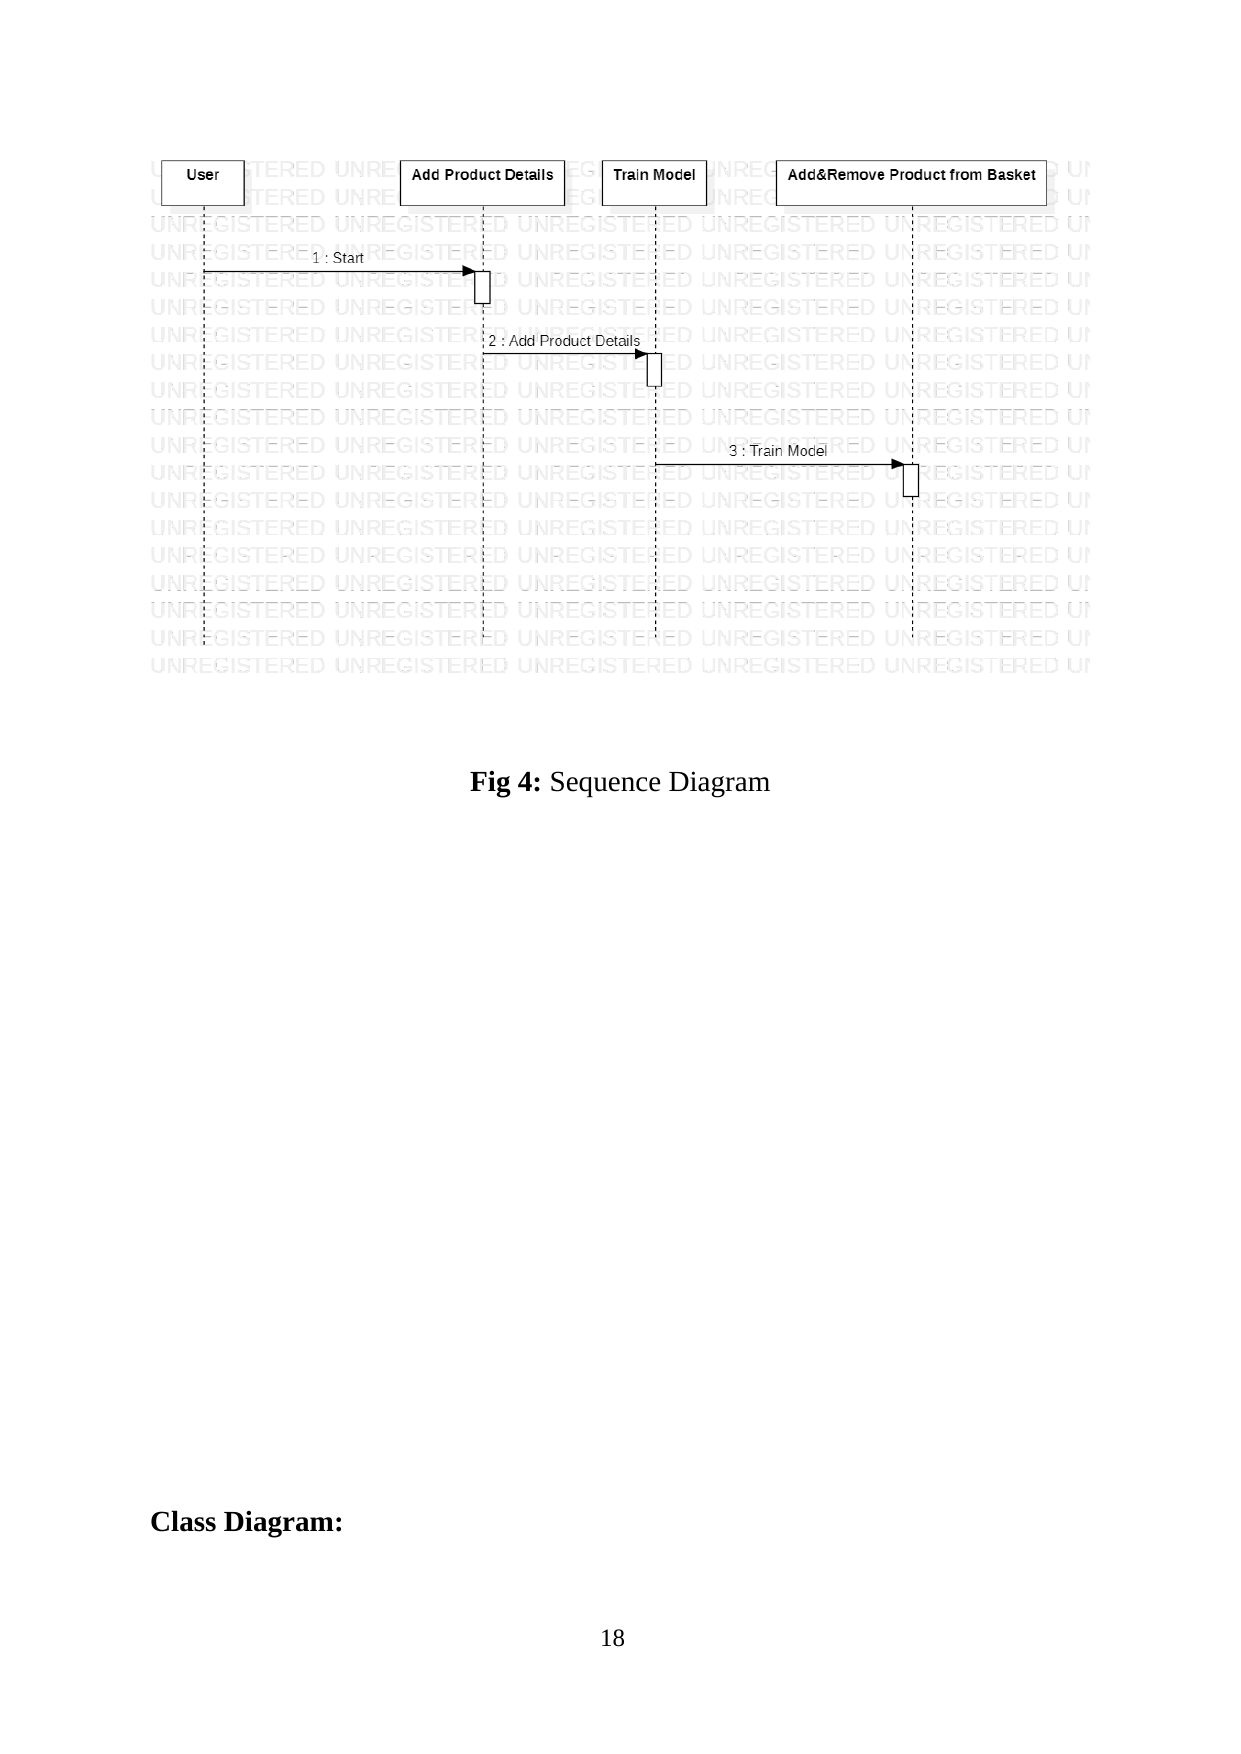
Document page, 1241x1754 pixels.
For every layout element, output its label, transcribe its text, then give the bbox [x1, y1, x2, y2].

text Fig 4: Sequence Diagram [150, 764, 1090, 798]
text Class Diagram: [150, 1504, 1090, 1537]
picture [150, 150, 1091, 693]
